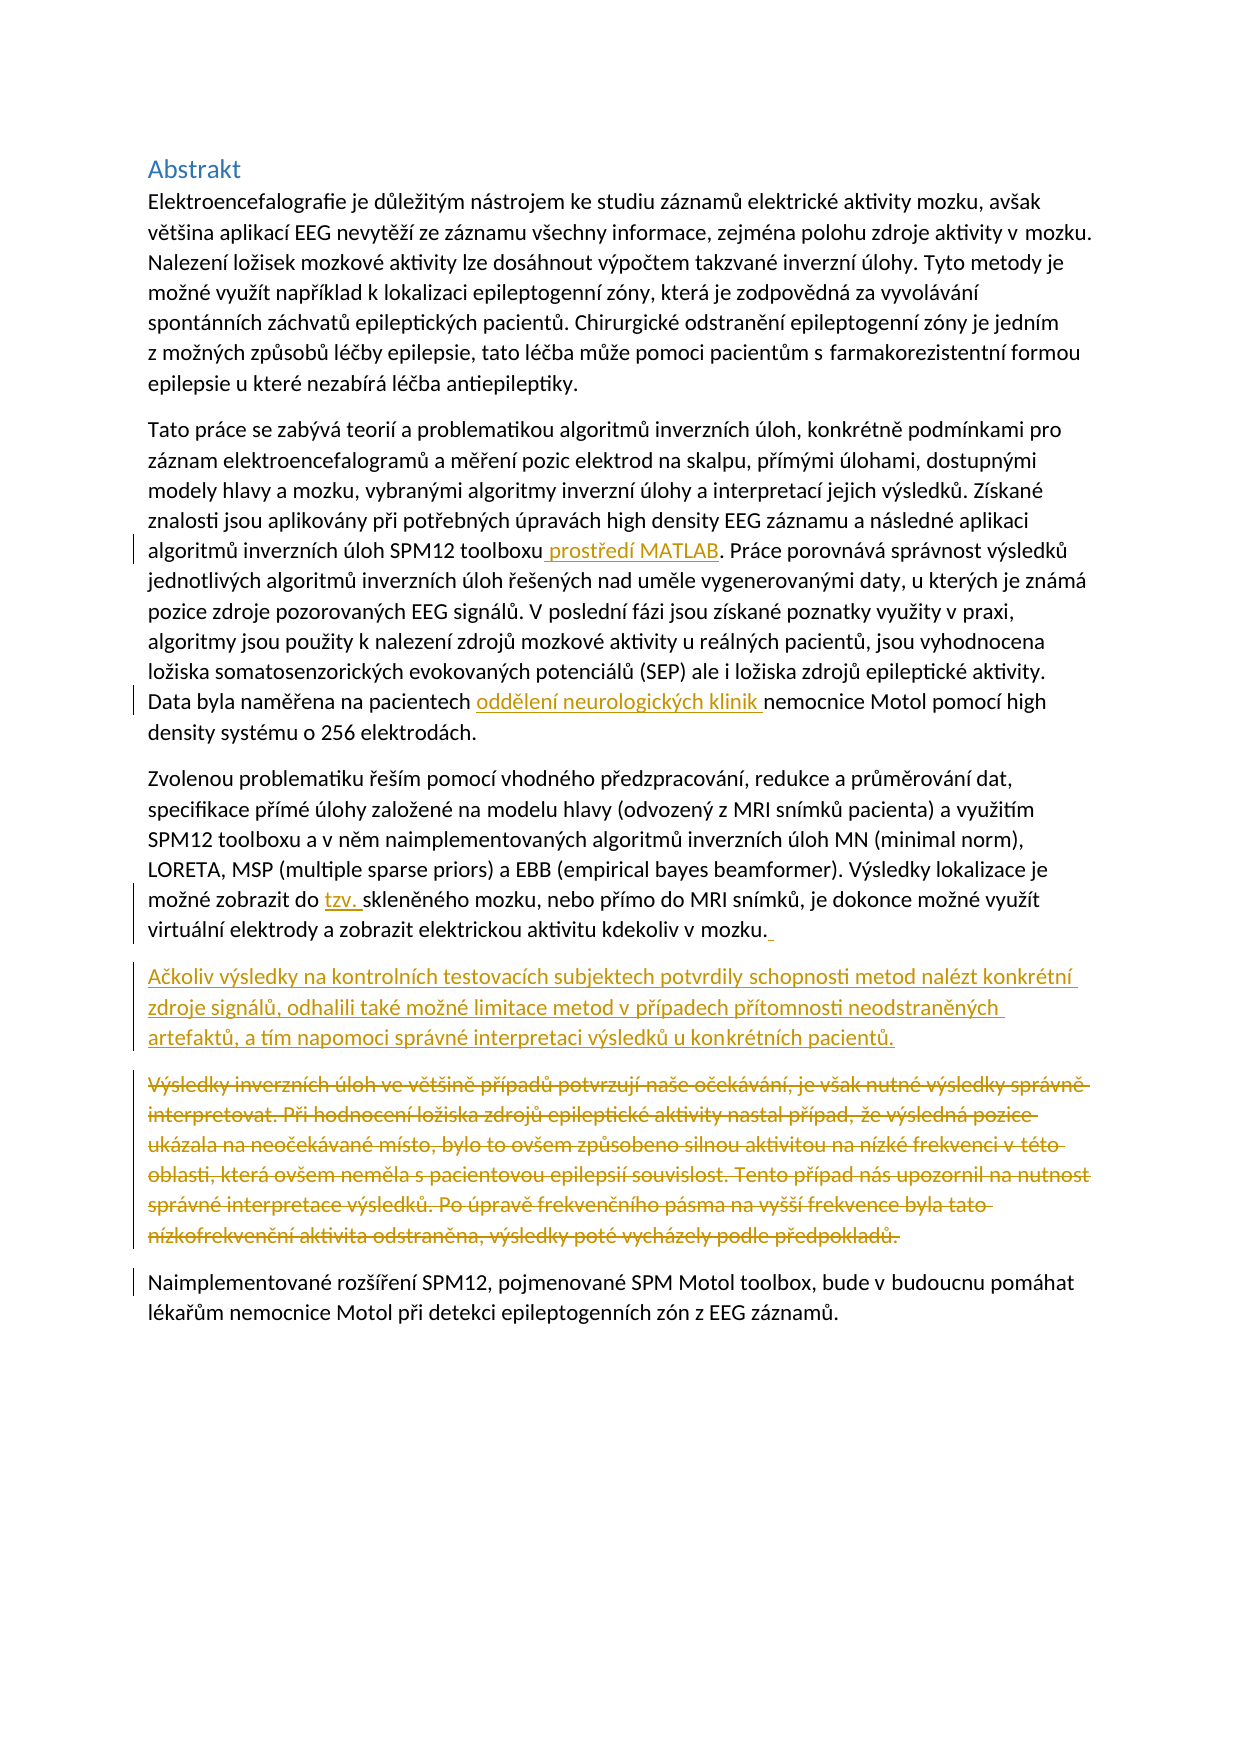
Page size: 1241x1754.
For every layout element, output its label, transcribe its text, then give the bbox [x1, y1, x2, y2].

text Tato práce se zabývá teorií a problematikou algoritmů inverzních úloh, konkrétně podmínkami pro záznam elektroencefalogramů a měření pozic elektrod na skalpu, přímými úlohami, dostupnými modely hlavy a mozku, vybranými algoritmy inverzní úlohy a interpretací jejich výsledků. Získané znalosti jsou aplikovány při potřebných úpravách high density EEG záznamu a následné aplikaci algoritmů inverzních úloh SPM12 toolboxu. Práce porovnává správnost výsledků jednotlivých algoritmů inverzních úloh řešených nad uměle vygenerovanými daty, u kterých je známá pozice zdroje pozorovaných EEG signálů. V poslední fázi jsou získané poznatky využity v praxi, algoritmy jsou použity k nalezení zdrojů mozkové aktivity u reálných pacientů, jsou vyhodnocena ložiska somatosenzorických evokovaných potenciálů (SEP) ale i ložiska zdrojů epileptické aktivity. Data byla naměřena na pacientech nemocnice Motol pomocí high density systému o 256 elektrodách. [148, 416, 1093, 746]
text Zvolenou problematiku řeším pomocí vhodného předzpracování, redukce a průměrování dat, specifikace přímé úlohy založené na modelu hlavy (odvozený z MRI snímků pacienta) a využitím SPM12 toolboxu a v něm naimplementovaných algoritmů inverzních úloh MN (minimal norm), LORETA, MSP (multiple sparse priors) a EBB (empirical bayes beamformer). Výsledky lokalizace je možné zobrazit do skleněného mozku, nebo přímo do MRI snímků, je dokonce možné využít virtuální elektrody a zobrazit elektrickou aktivitu kdekoliv v mozku. [148, 764, 1093, 943]
text Naimplementované rozšíření SPM12, pojmenované SPM Motol toolbox, bude v budoucnu pomáhat lékařům nemocnice Motol při detekci epileptogenních zón z EEG záznamů. [148, 1268, 1093, 1326]
text Elektroencefalografie je důležitým nástrojem ke studiu záznamů elektrické aktivity mozku, avšak většina aplikací EEG nevytěží ze záznamu všechny informace, zejména polohu zdroje aktivity v mozku. Nalezení ložisek mozkové aktivity lze dosáhnout výpočtem takzvané inverzní úlohy. Tyto metody je možné využít například k lokalizaci epileptogenní zóny, která je zodpovědná za vyvolávání spontánních záchvatů epileptických pacientů. Chirurgické odstranění epileptogenní zóny je jedním z možných způsobů léčby epilepsie, tato léčba může pomoci pacientům s farmakorezistentní formou epilepsie u které nezabírá léčba antiepileptiky. [148, 187, 1093, 397]
subtitle Abstrakt [148, 152, 1093, 185]
